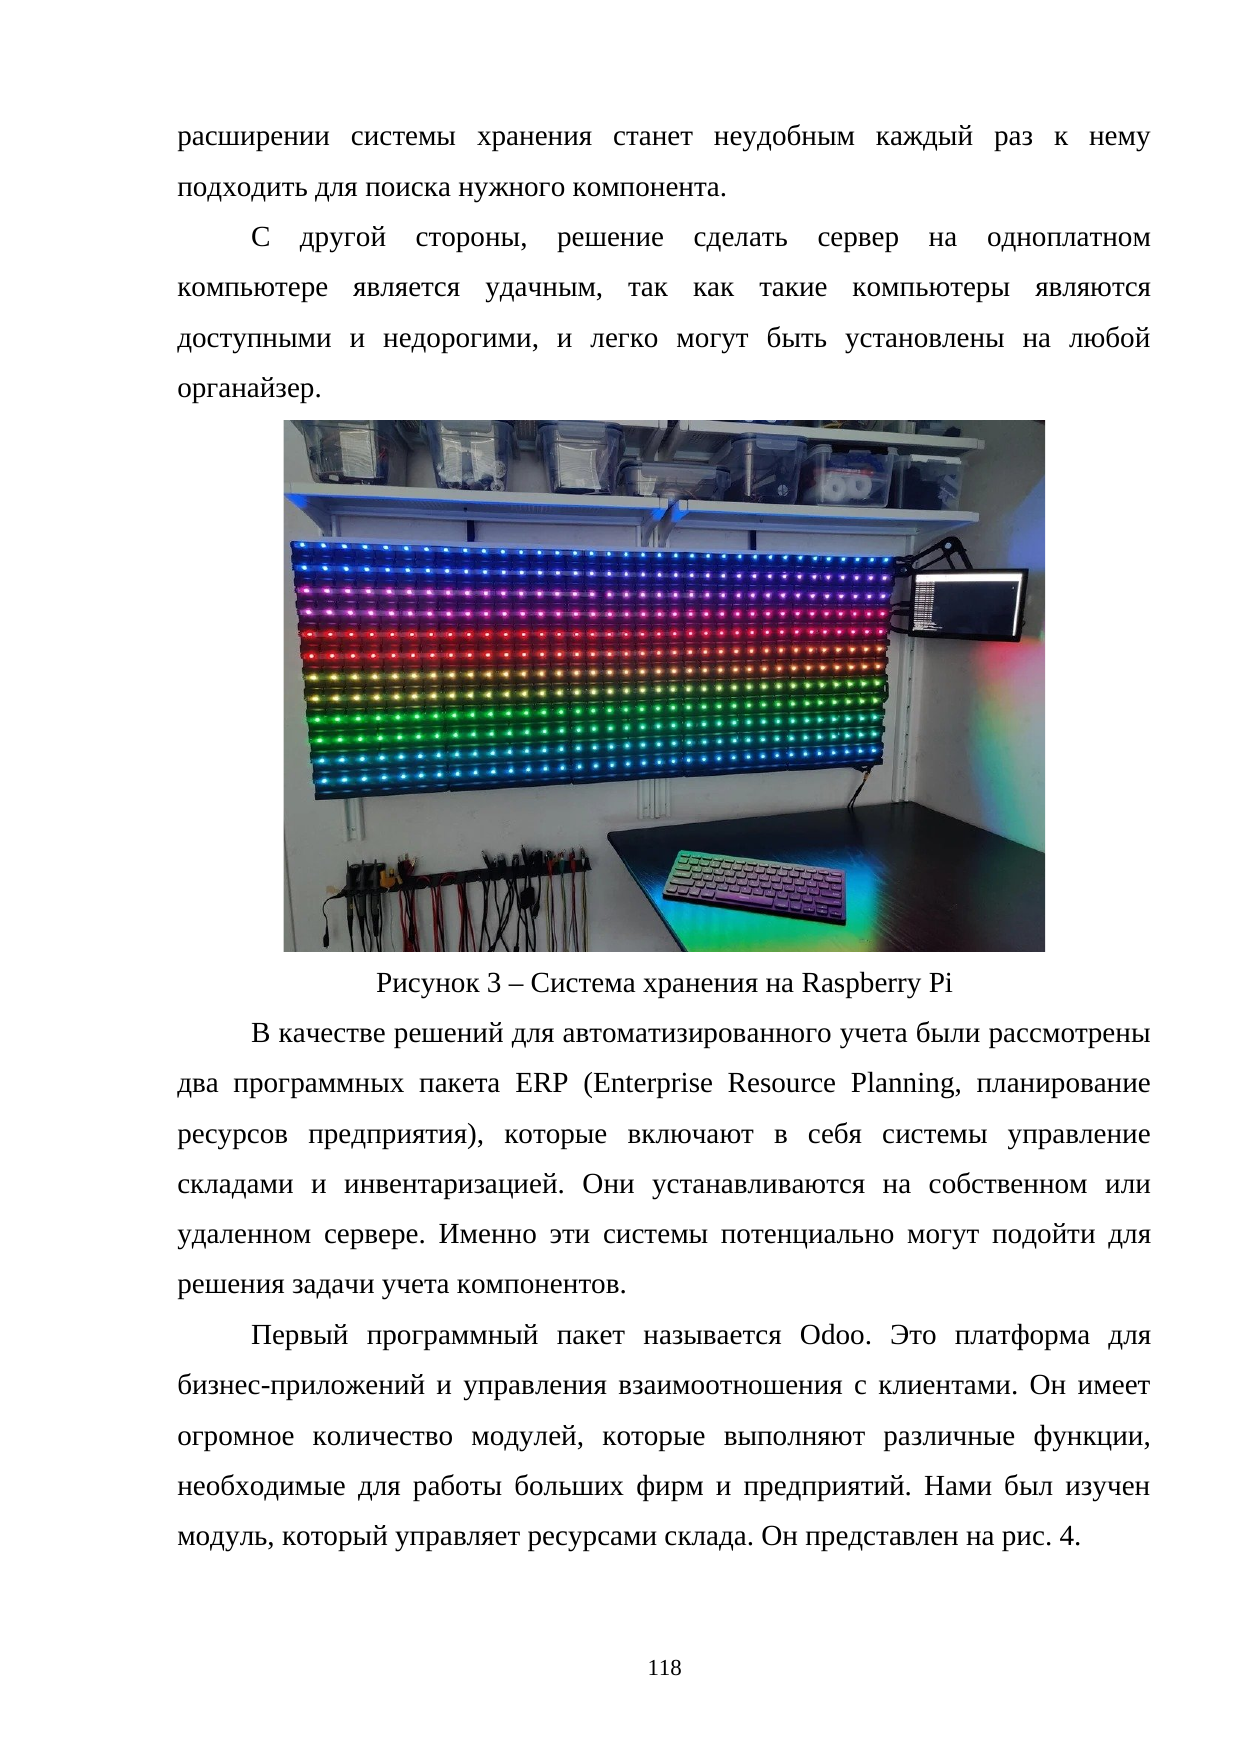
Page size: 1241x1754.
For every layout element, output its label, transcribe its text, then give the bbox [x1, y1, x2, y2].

text Первый программный пакет называется Odoo. Это платформа для бизнес-приложений и управления взаимоотношения с клиентами. Он имеет огромное количество модулей, которые выполняют различные функции, необходимые для работы больших фирм и предприятий. Нами был изучен модуль, который управляет ресурсами склада. Он представлен на рис. 4. [177, 1317, 1152, 1552]
picture [283, 420, 1046, 952]
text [177, 118, 1152, 202]
text С другой стороны, решение сделать сервер на одноплатном компьютере является удачным, так как такие компьютеры являются доступными и недорогими, и легко могут быть установлены на любой органайзер. [177, 219, 1152, 404]
text Рисунок 3 – Система хранения на Raspberry Pi [177, 965, 1152, 998]
text В качестве решений для автоматизированного учета были рассмотрены два программных пакета ERP (Enterprise Resource Planning, планирование ресурсов предприятия), которые включают в себя системы управление складами и инвентаризацией. Они устанавливаются на собственном или удаленном сервере. Именно эти системы потенциально могут подойти для решения задачи учета компонентов. [177, 1015, 1152, 1300]
